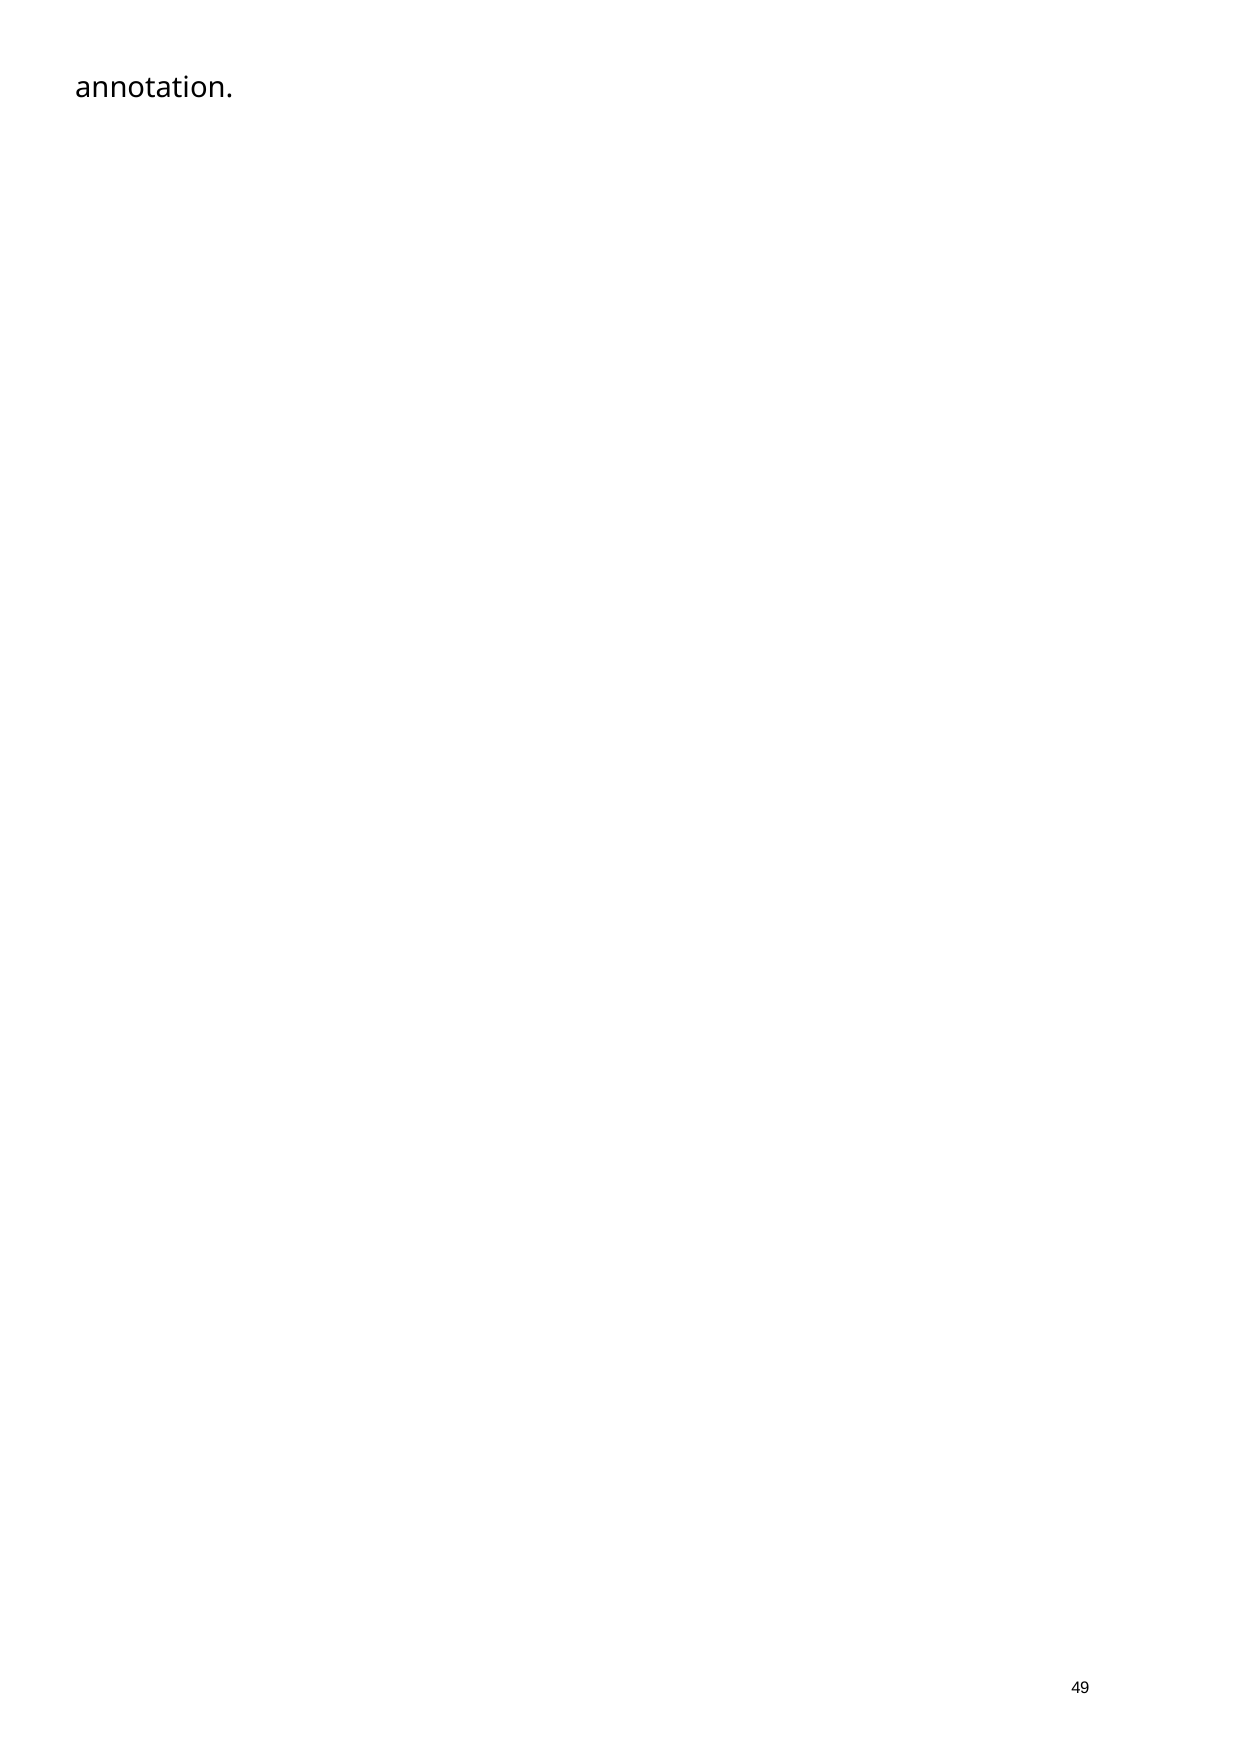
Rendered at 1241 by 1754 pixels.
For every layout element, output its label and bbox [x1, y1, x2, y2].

text [75, 67, 1167, 106]
